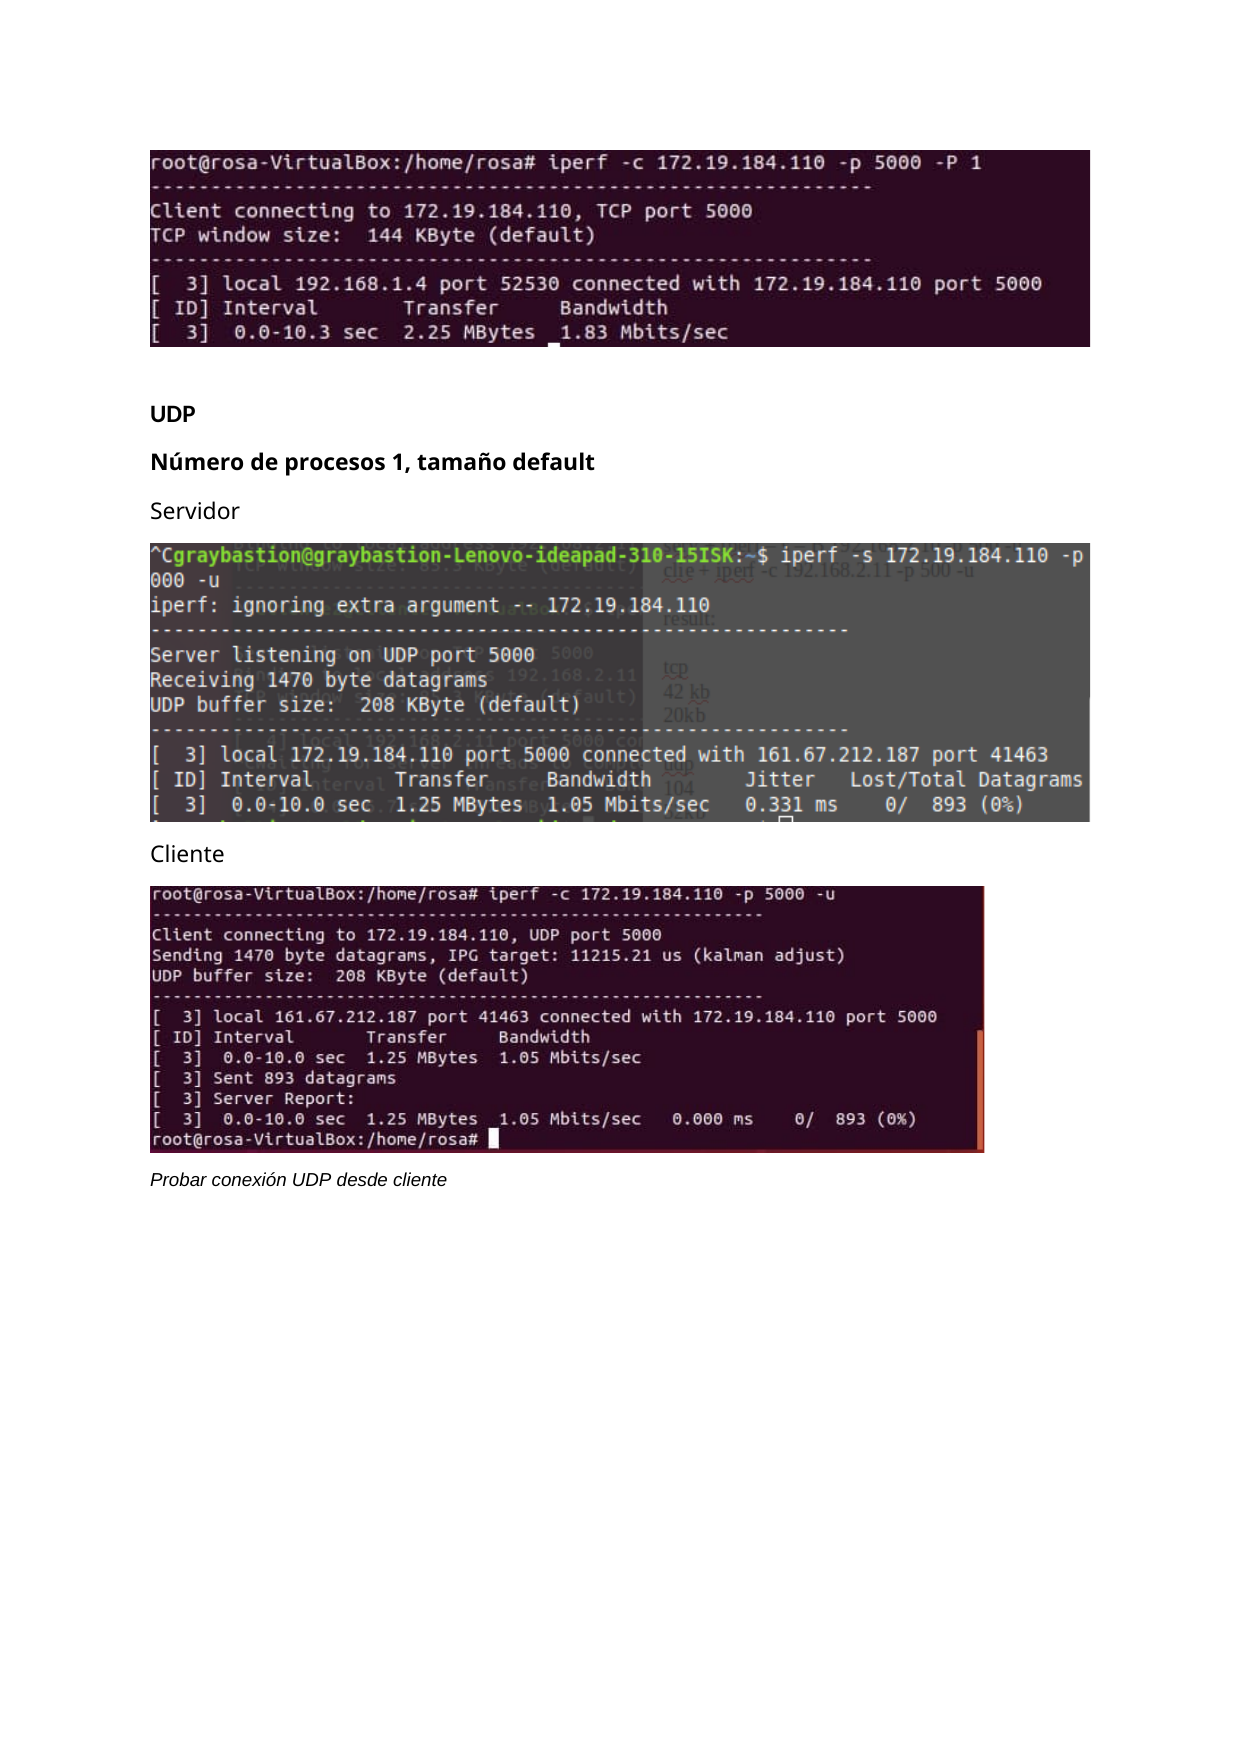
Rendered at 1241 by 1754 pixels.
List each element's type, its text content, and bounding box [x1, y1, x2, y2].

text Probar conexión UDP desde cliente [150, 1169, 1090, 1191]
picture [150, 543, 1091, 822]
text UDP [150, 399, 1090, 429]
text Servidor [150, 494, 1090, 526]
text Cliente [150, 838, 1090, 869]
picture [150, 886, 985, 1153]
text Número de procesos 1, tamaño default [150, 446, 1090, 477]
picture [150, 150, 1091, 347]
